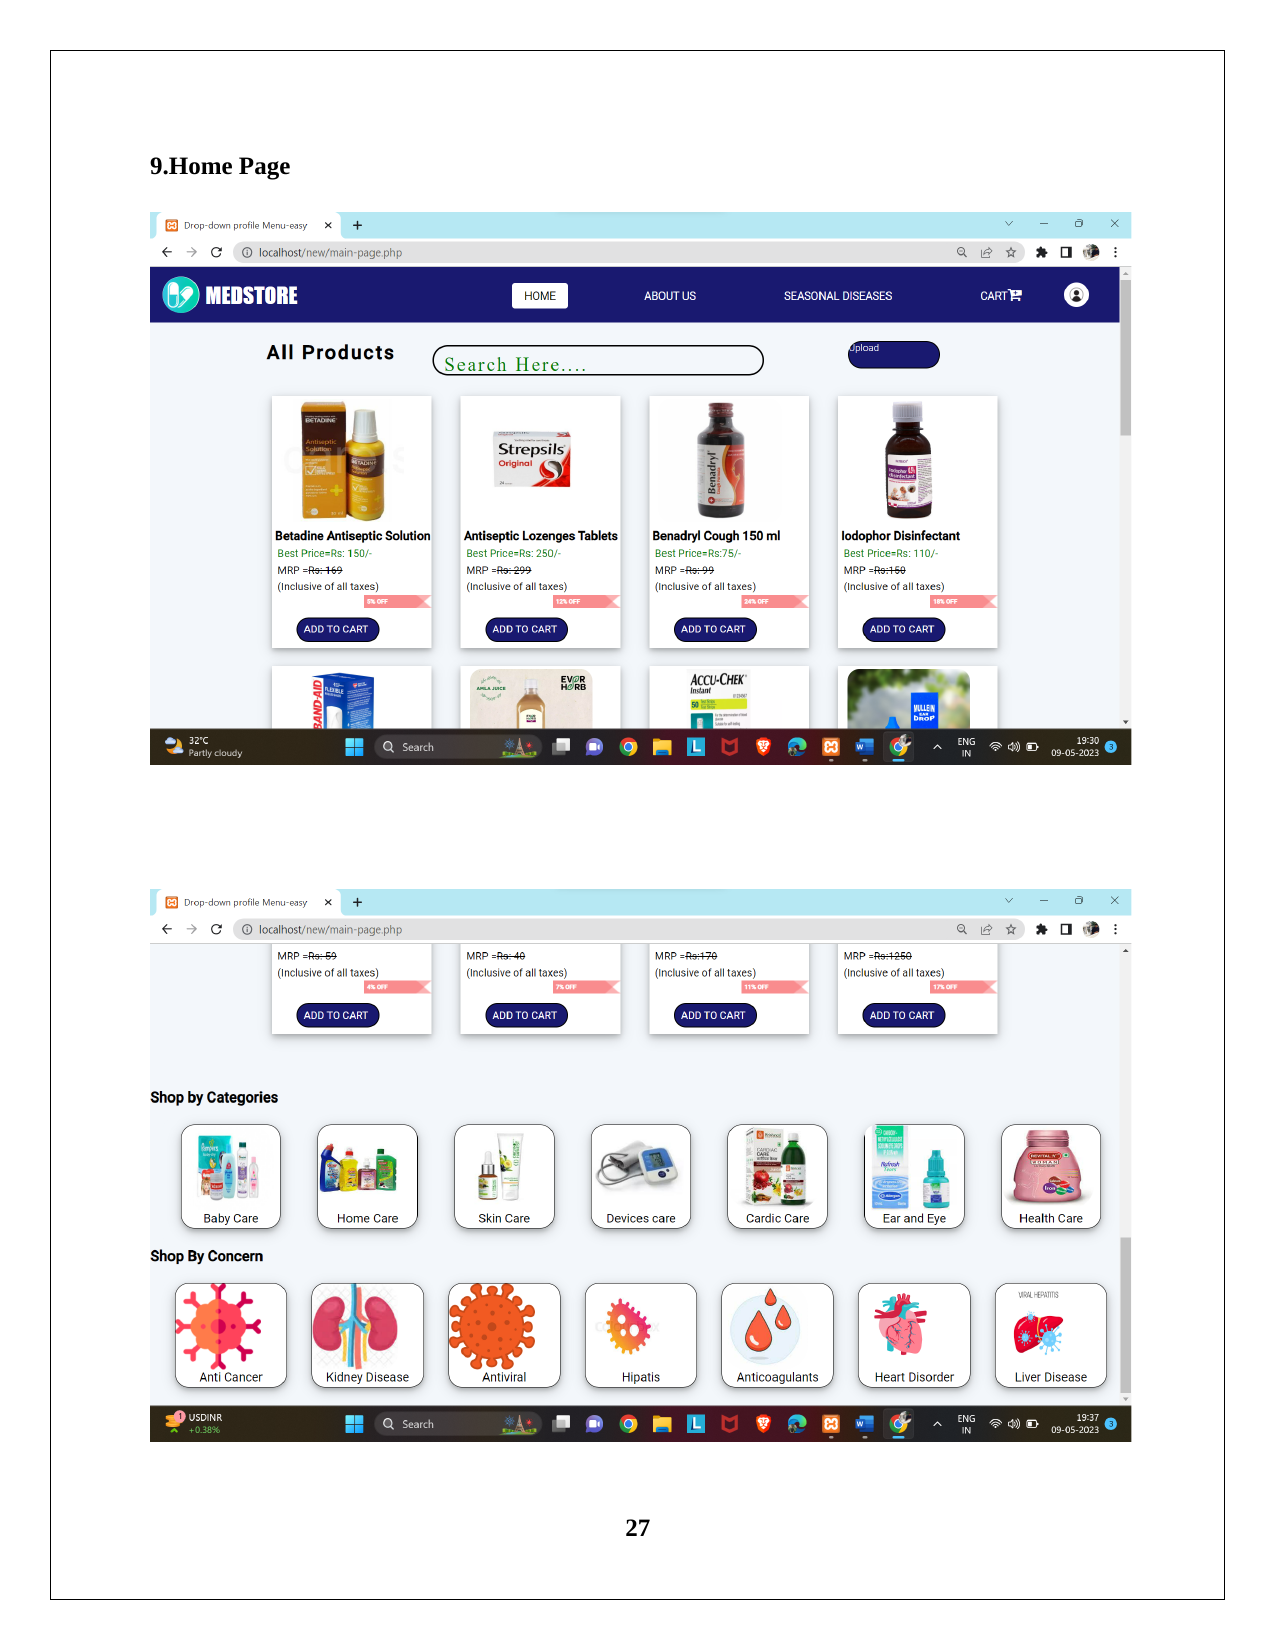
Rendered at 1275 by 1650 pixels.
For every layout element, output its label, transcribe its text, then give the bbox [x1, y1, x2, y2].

picture [150, 212, 1132, 765]
picture [150, 889, 1132, 1442]
text 9.Home Page [150, 151, 1131, 180]
